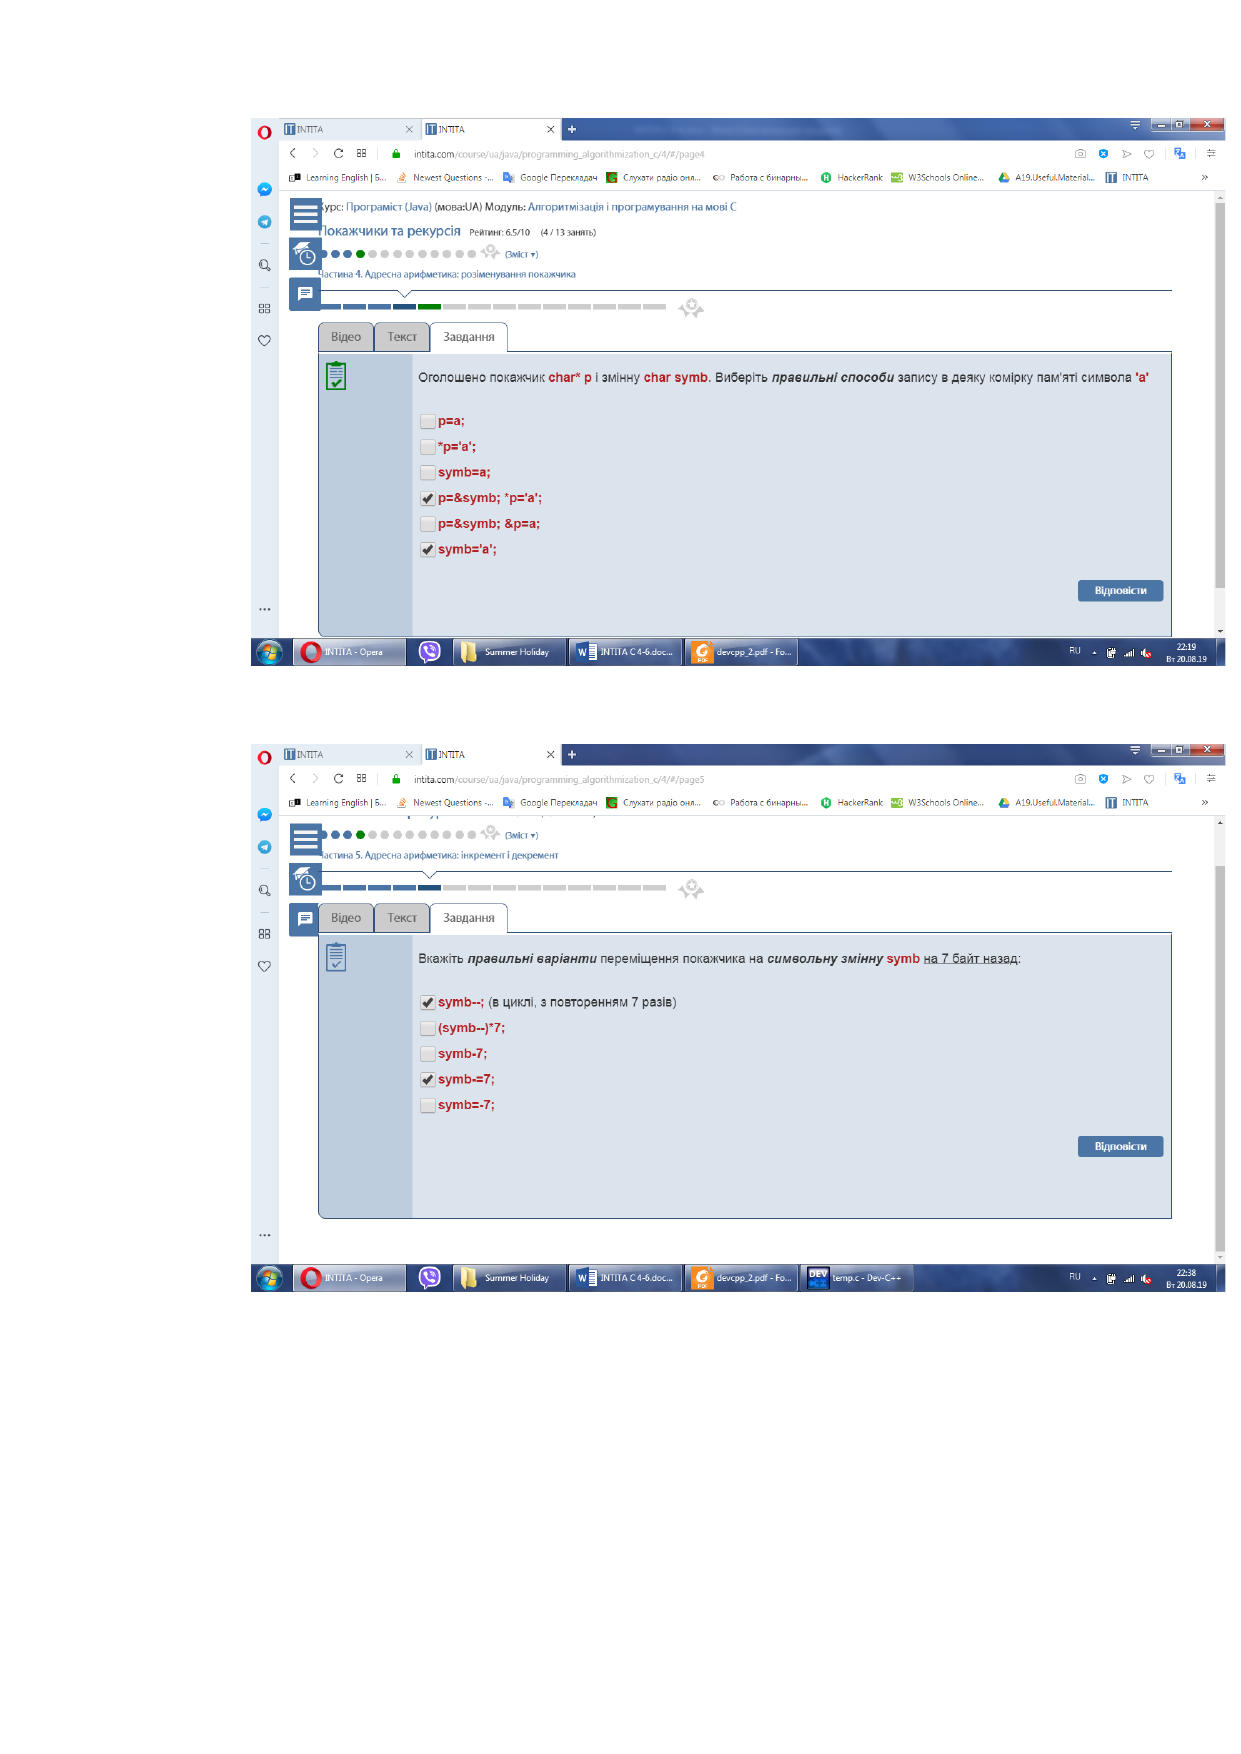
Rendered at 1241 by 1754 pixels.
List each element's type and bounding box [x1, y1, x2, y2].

picture [251, 118, 1226, 666]
picture [251, 744, 1226, 1292]
